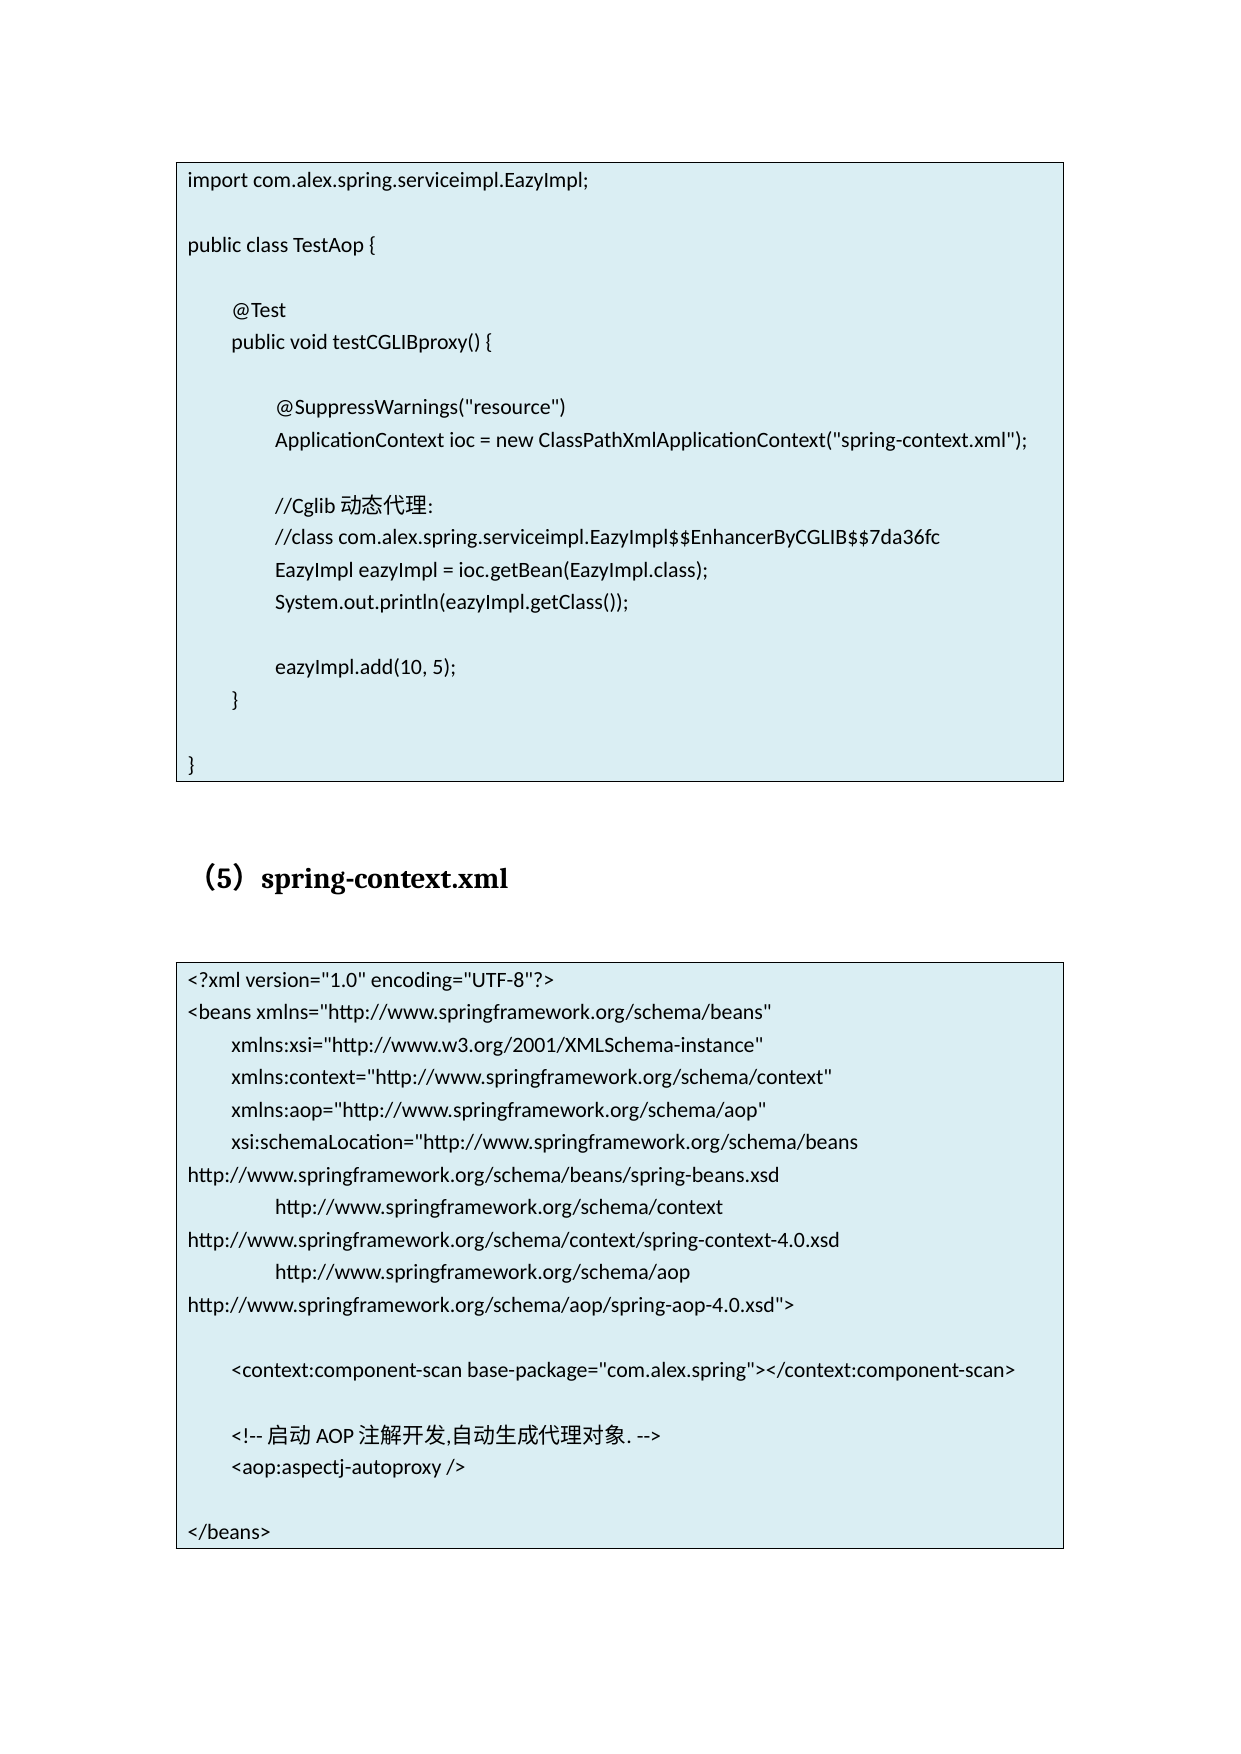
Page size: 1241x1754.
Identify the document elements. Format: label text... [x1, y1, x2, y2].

subtitle （5）spring-context.xml [187, 843, 1053, 908]
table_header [177, 163, 1063, 781]
table_header <?xml version="1.0" encoding="UTF-8"?> <beans xmlns="http://www.springframework.org/schema/beans" xmlns:xsi="http://www.w3.org/2001/XMLSchema-instance" xmlns:context="http://www.springframework.org/schema/context" xmlns:aop="http://www.springframework.org/schema/aop" xsi:schemaLocation="http://www.springframework.org/schema/beans http://www.springframework.org/schema/beans/spring-beans.xsd http://www.springframework.org/schema/context http://www.springframework.org/schema/context/spring-context-4.0.xsd http://www.springframework.org/schema/aop http://www.springframework.org/schema/aop/spring-aop-4.0.xsd"> <context:component-scan base-package="com.alex.spring"></context:component-scan> <!-- 启动AOP注解开发,自动生成代理对象. --> <aop:aspectj-autoproxy /> </beans> [177, 963, 1063, 1548]
